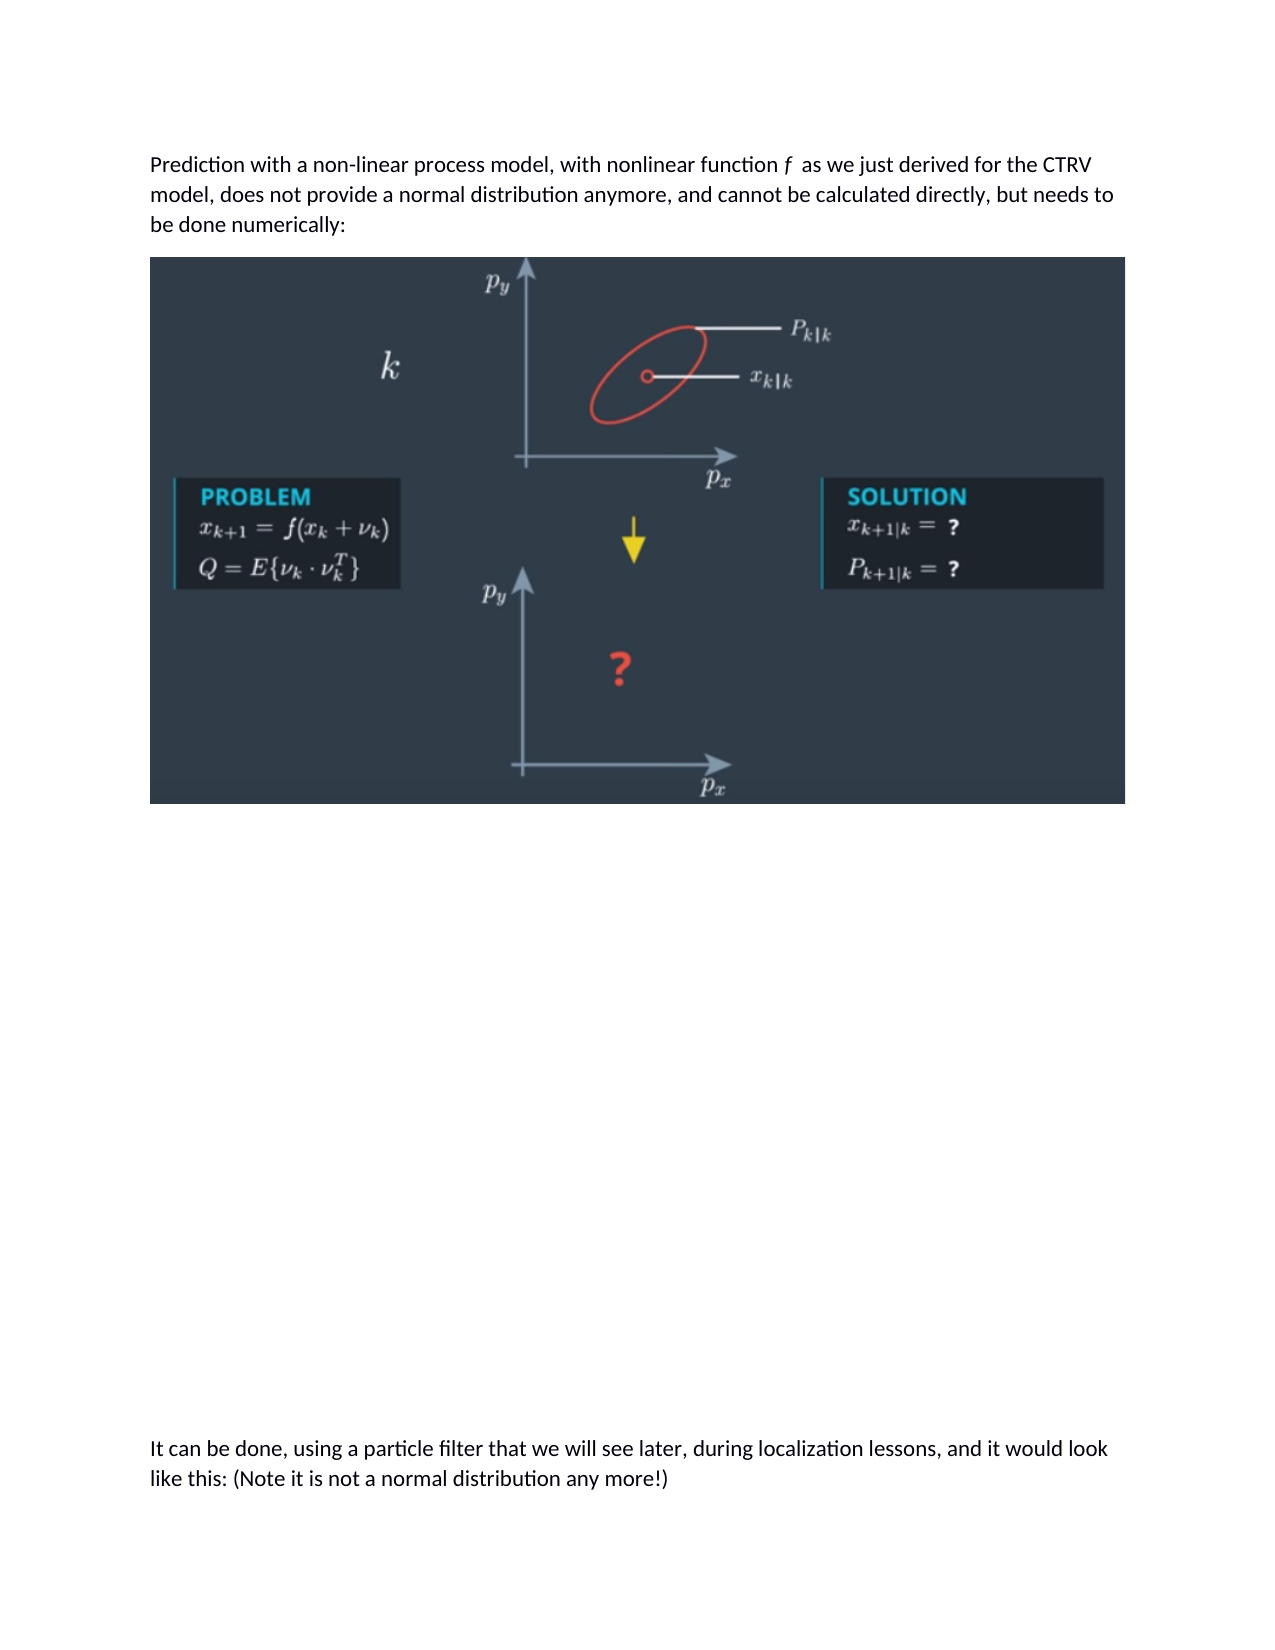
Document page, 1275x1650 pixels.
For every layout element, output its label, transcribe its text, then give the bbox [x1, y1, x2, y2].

picture [150, 257, 1125, 804]
text Prediction with a non-linear process model, with nonlinear function f as we just derived for the CTRV model, does not provide a normal distribution anymore, and cannot be calculated directly, but needs to be done numerically: [150, 150, 1125, 238]
text It can be done, using a particle filter that we will see later, during localization lessons, and it would look like this: (Note it is not a normal distribution any more!) [150, 1434, 1125, 1492]
